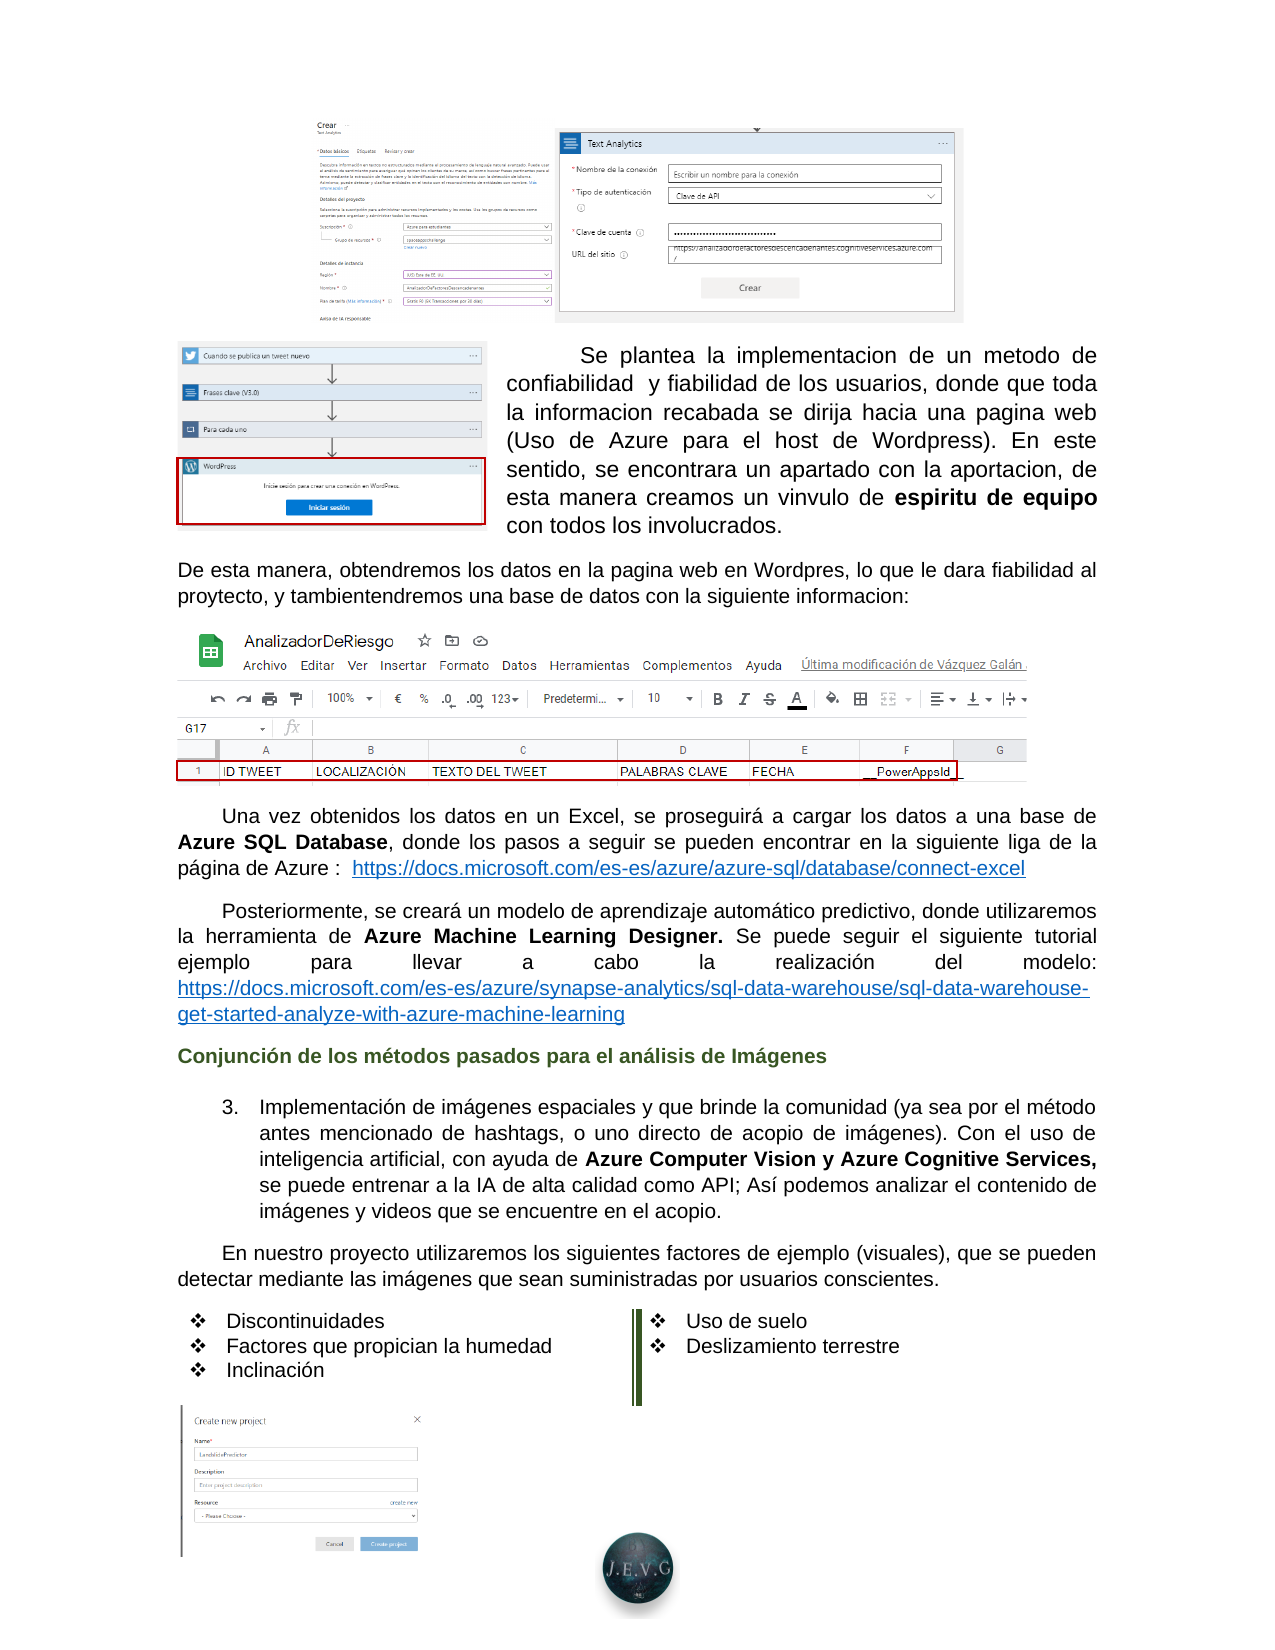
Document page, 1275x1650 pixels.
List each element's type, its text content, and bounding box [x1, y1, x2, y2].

text Una vez obtenidos los datos en un Excel, se proseguirá a cargar los datos a una base de Azure SQL Database, donde los pasos a seguir se pueden encontrar en la siguiente liga de la página de Azure : https://docs.microsoft.com/es-es/azure/azure-sql/database/connect-excel [177, 804, 1098, 880]
text En nuestro proyecto utilizaremos los siguientes factores de ejemplo (visuales), que se pueden detectar mediante las imágenes que sean suministradas por usuarios conscientes. [177, 1241, 1098, 1291]
list Implementación de imágenes espaciales y que brinde la comunidad (ya sea por el método antes mencionado de hashtags, o uno directo de acopio de imágenes). Con el uso de inteligencia artificial, con ayuda de Azure Computer Vision y Azure Cognitive Services, se puede entrenar a la IA de alta calidad como API; Así podemos analizar el contenido de imágenes y videos que se encuentre en el acopio. [222, 1095, 1098, 1222]
picture [177, 626, 1027, 786]
picture [595, 1529, 680, 1619]
picture [179, 459, 484, 523]
picture [177, 341, 488, 531]
text De esta manera, obtendremos los datos en la pagina web en Wordpres, lo que le dara fiabilidad al proytecto, y tambientendremos una base de datos con la siguiente informacion: [177, 558, 1098, 607]
picture [311, 118, 964, 323]
text Posteriormente, se creará un modelo de aprendizaje automático predictivo, donde utilizaremos la herramienta de Azure Machine Learning Designer. Se puede seguir el siguiente tutorial ejemplo para llevar a cabo la realización del modelo: https://docs.microsoft.com/es-es/azure/synapse-analytics/sql-data-warehouse/sql-data-warehouse-get-started-analyze-with-azure-machine-learning [177, 898, 1098, 1026]
table_header Discontinuidades Factores que propician la humedad Inclinación [177, 1309, 632, 1406]
subtitle Conjunción de los métodos pasados para el análisis de Imágenes [177, 1044, 1098, 1068]
picture [178, 762, 956, 779]
picture [180, 1405, 428, 1557]
table_header Uso de suelo Deslizamiento terrestre [642, 1309, 1097, 1406]
